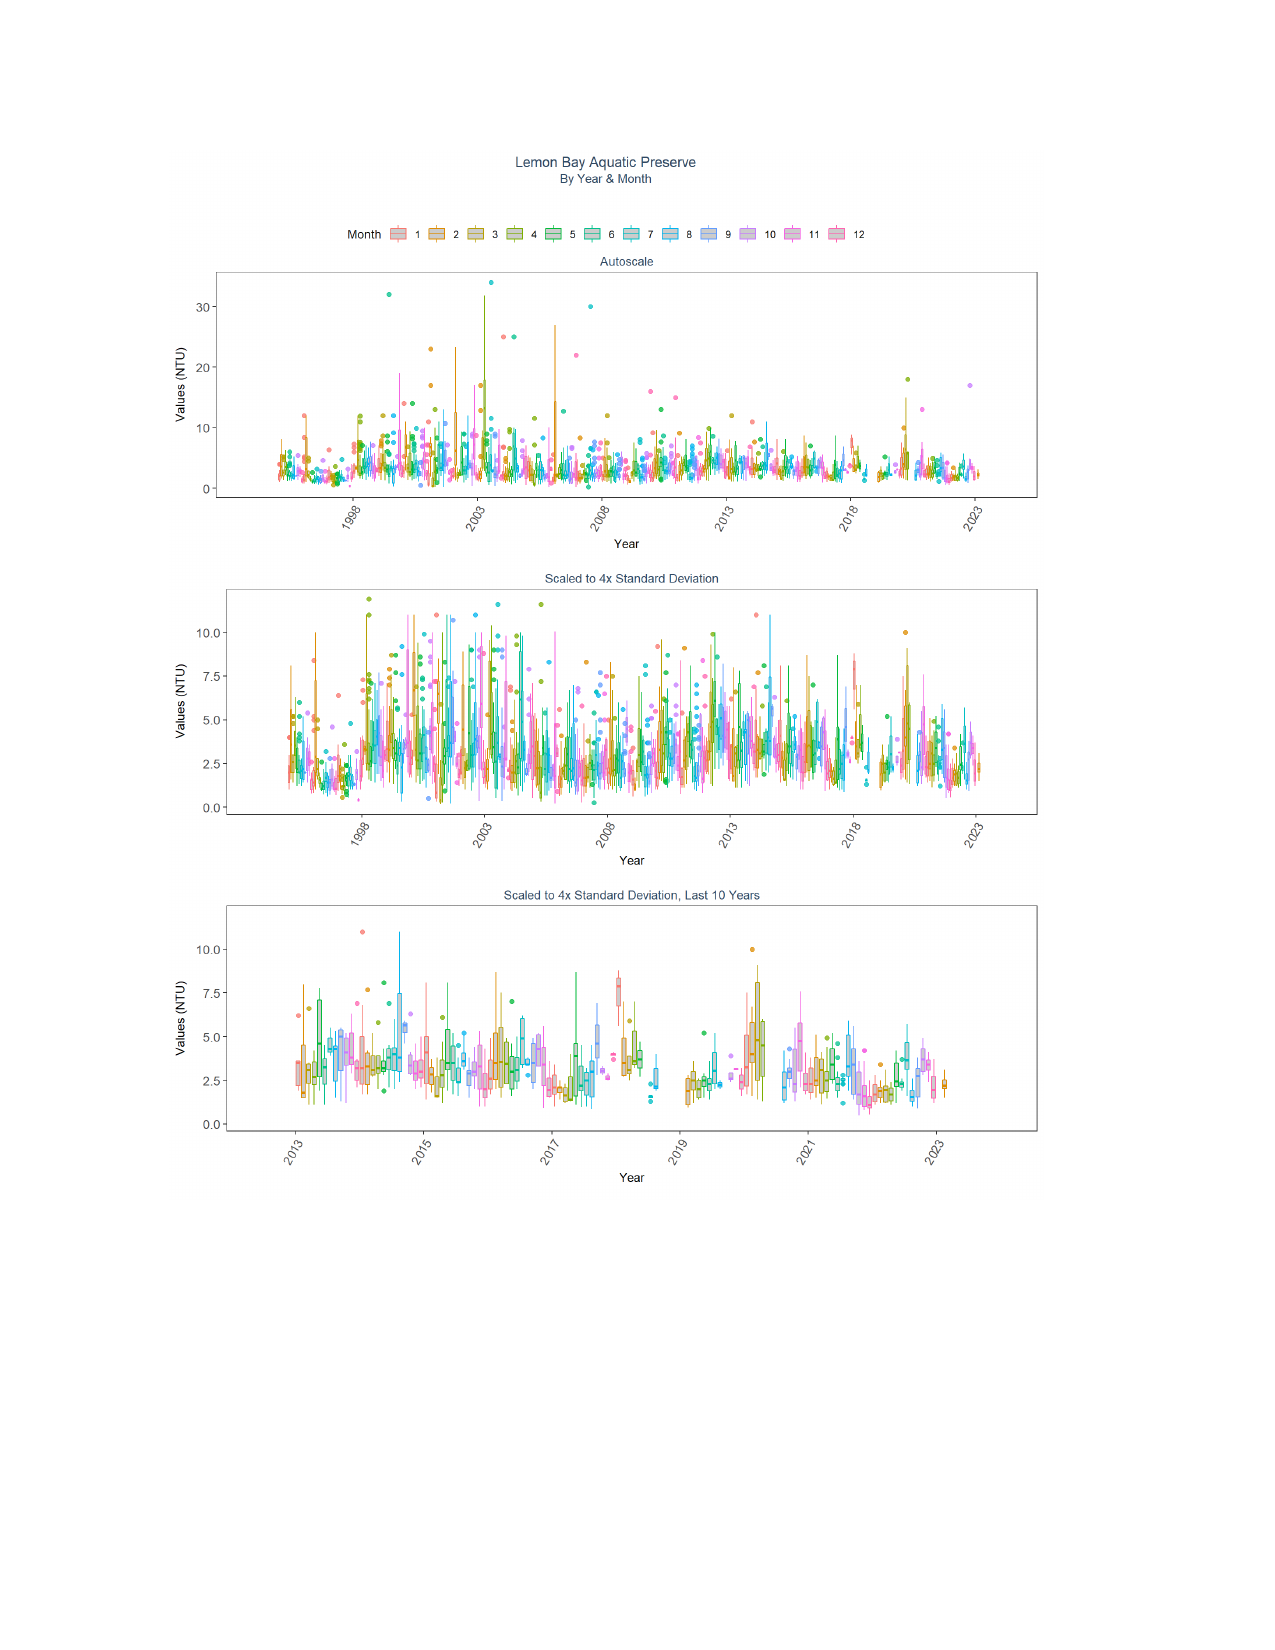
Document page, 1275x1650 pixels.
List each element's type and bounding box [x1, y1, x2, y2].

picture [168, 150, 1044, 1200]
